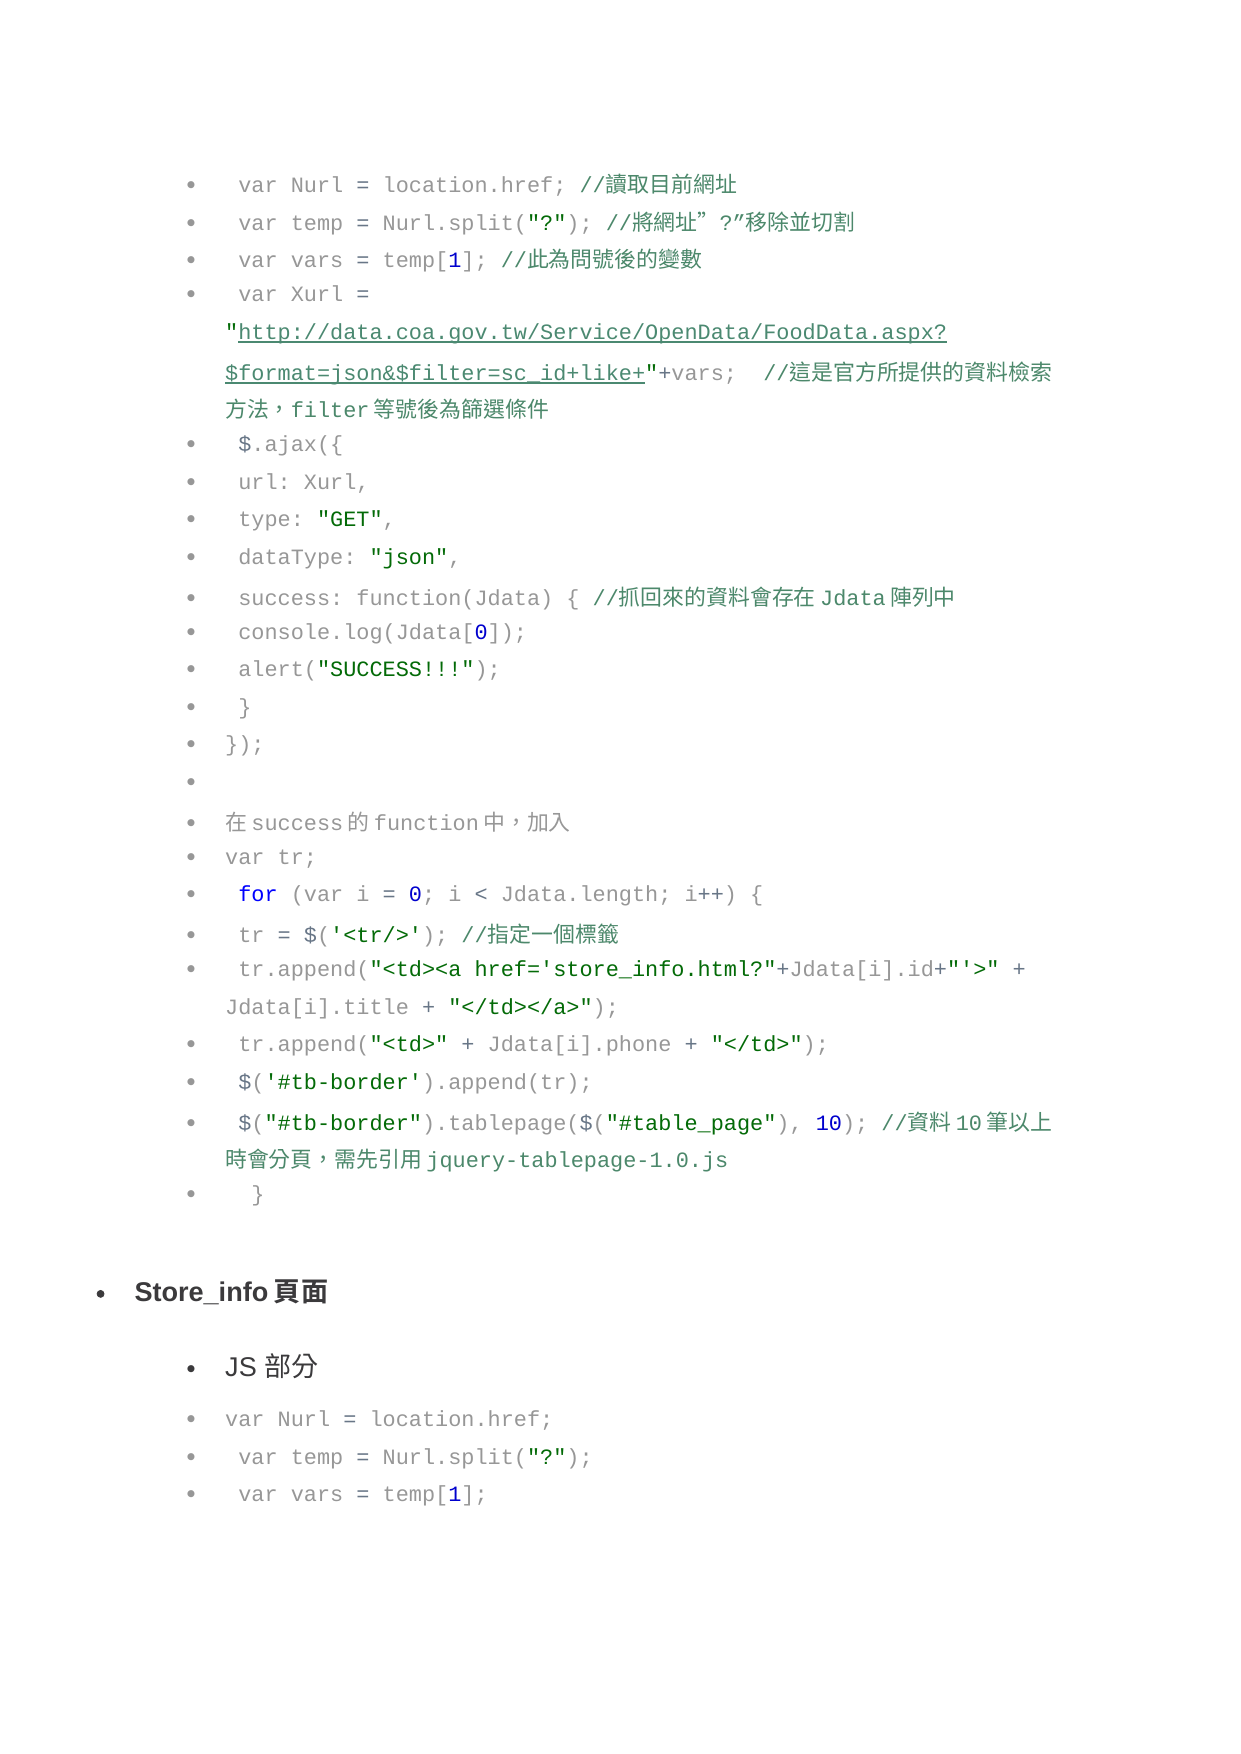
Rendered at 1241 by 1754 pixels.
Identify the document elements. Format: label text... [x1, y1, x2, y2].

list }); [187, 727, 1053, 764]
list $.ajax({ [187, 427, 1053, 464]
list var temp = Nurl.split("?"); //將網址”?”移除並切割 [187, 202, 1053, 239]
list var vars = temp[1]; //此為問號後的變數 [187, 239, 1053, 277]
list Store_info頁面 [97, 1252, 1053, 1327]
list alert("SUCCESS!!!"); [187, 652, 1053, 689]
list tr.append("<td><a href='store_info.html?"+Jdata[i].id+"'>" + Jdata[i].title + "</td></a>"); [187, 952, 1053, 1027]
list tr.append("<td>" + Jdata[i].phone + "</td>"); [187, 1027, 1053, 1064]
list var Xurl = "http://data.coa.gov.tw/Service/OpenData/FoodData.aspx?$format=json&$filter=sc_id+like+"+vars; //這是官方所提供的資料檢索方法，filter等號後為篩選條件 [187, 277, 1053, 427]
list dataType: "json", [187, 539, 1053, 577]
list 在success的function中，加入 [187, 802, 1053, 839]
list for (var i = 0; i < Jdata.length; i++) { [187, 877, 1053, 914]
list } [187, 689, 1053, 727]
list var Nurl = location.href; //讀取目前網址 [187, 164, 1053, 202]
list console.log(Jdata[0]); [187, 614, 1053, 652]
list tr = $('<tr/>'); //指定一個標籤 [187, 914, 1053, 952]
list } [187, 1177, 1053, 1214]
list $('#tb-border').append(tr); [187, 1064, 1053, 1102]
list var Nurl = location.href; [187, 1402, 1053, 1439]
list url: Xurl, [187, 464, 1053, 502]
list $("#tb-border").tablepage($("#table_page"), 10); //資料10筆以上時會分頁，需先引用jquery-tablepage-1.0.js [187, 1102, 1053, 1177]
list JS 部分 [187, 1327, 1053, 1402]
list type: "GET", [187, 502, 1053, 539]
list success: function(Jdata) { //抓回來的資料會存在Jdata陣列中 [187, 577, 1053, 614]
list var vars = temp[1]; [187, 1477, 1053, 1514]
list var tr; [187, 839, 1053, 877]
list var temp = Nurl.split("?"); [187, 1439, 1053, 1477]
